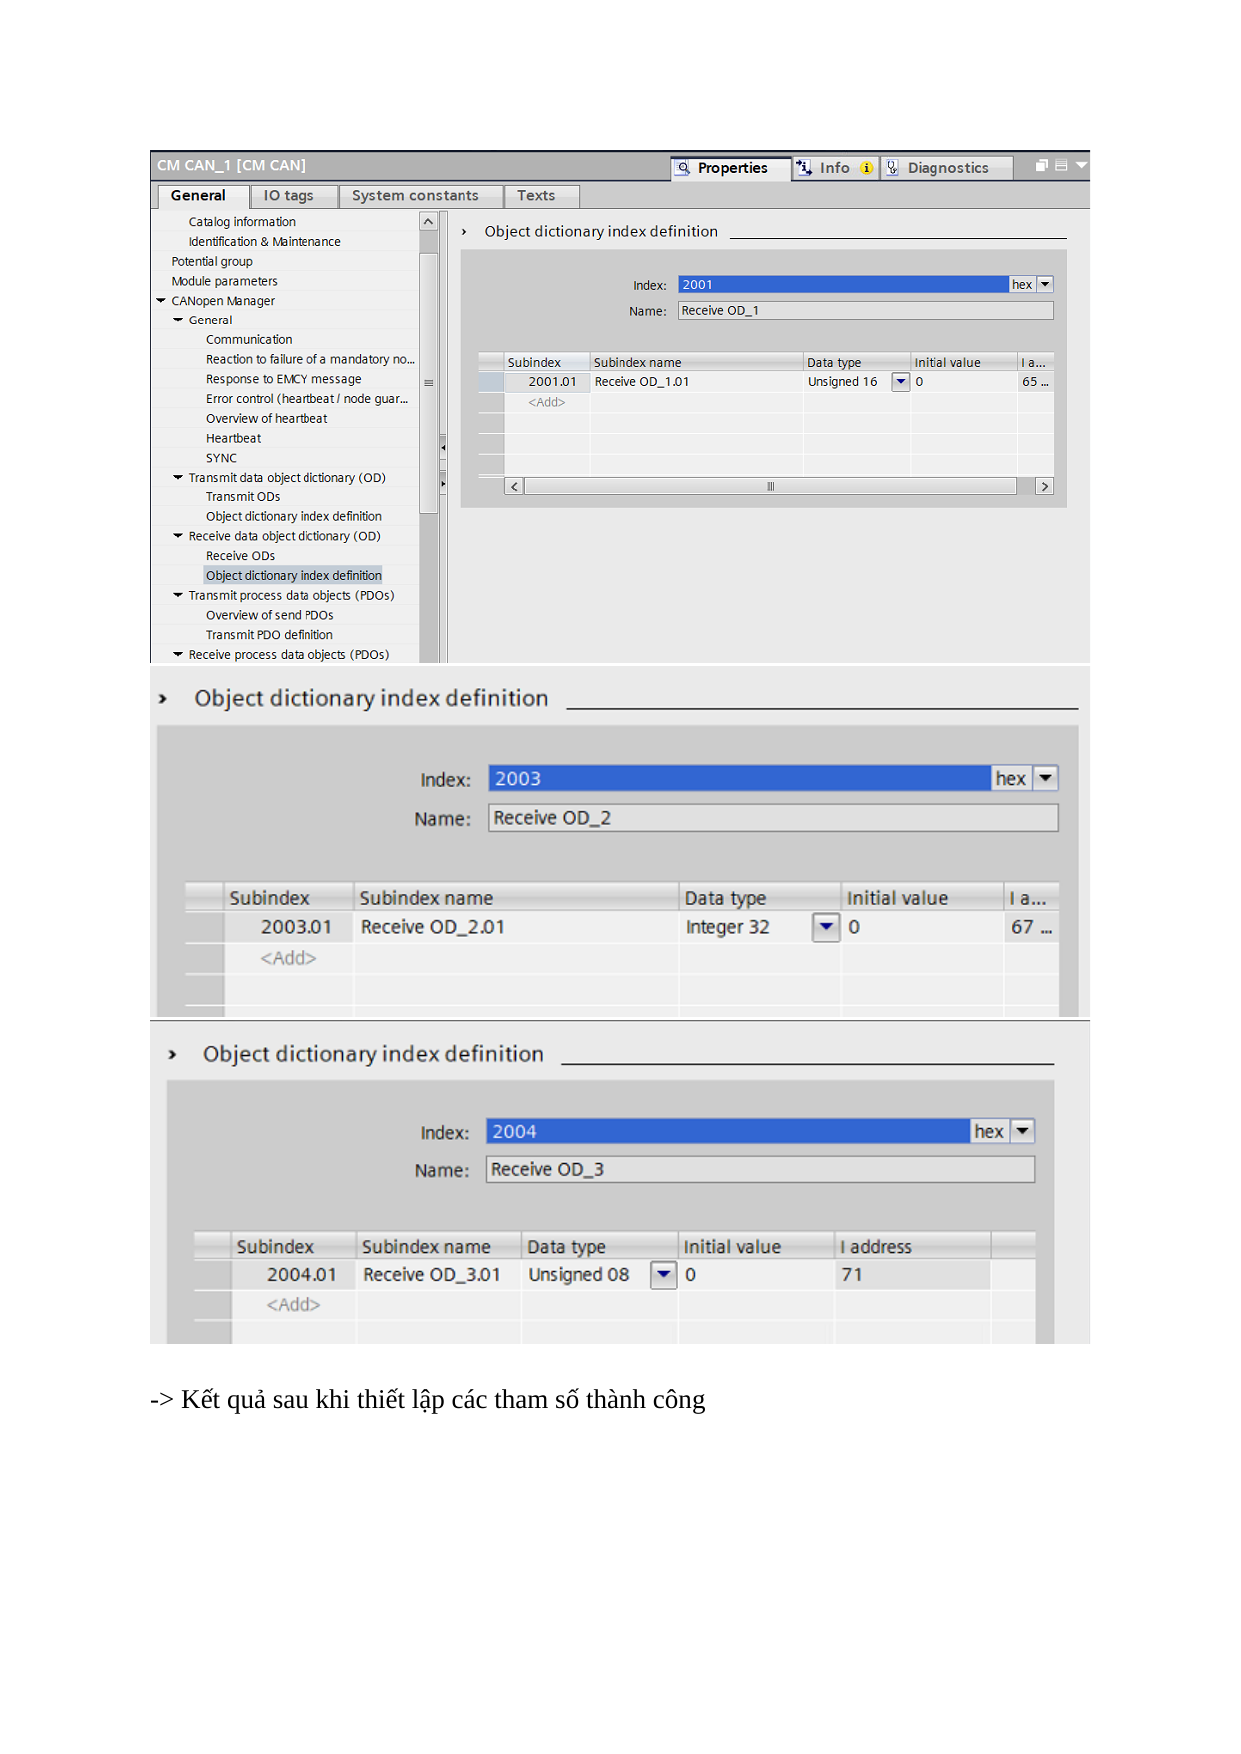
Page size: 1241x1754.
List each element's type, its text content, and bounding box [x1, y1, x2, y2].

picture [150, 666, 1091, 1017]
text -> Kết quả sau khi thiết lập các tham số thành công [150, 1383, 1090, 1414]
picture [150, 150, 1091, 663]
picture [150, 1020, 1091, 1344]
